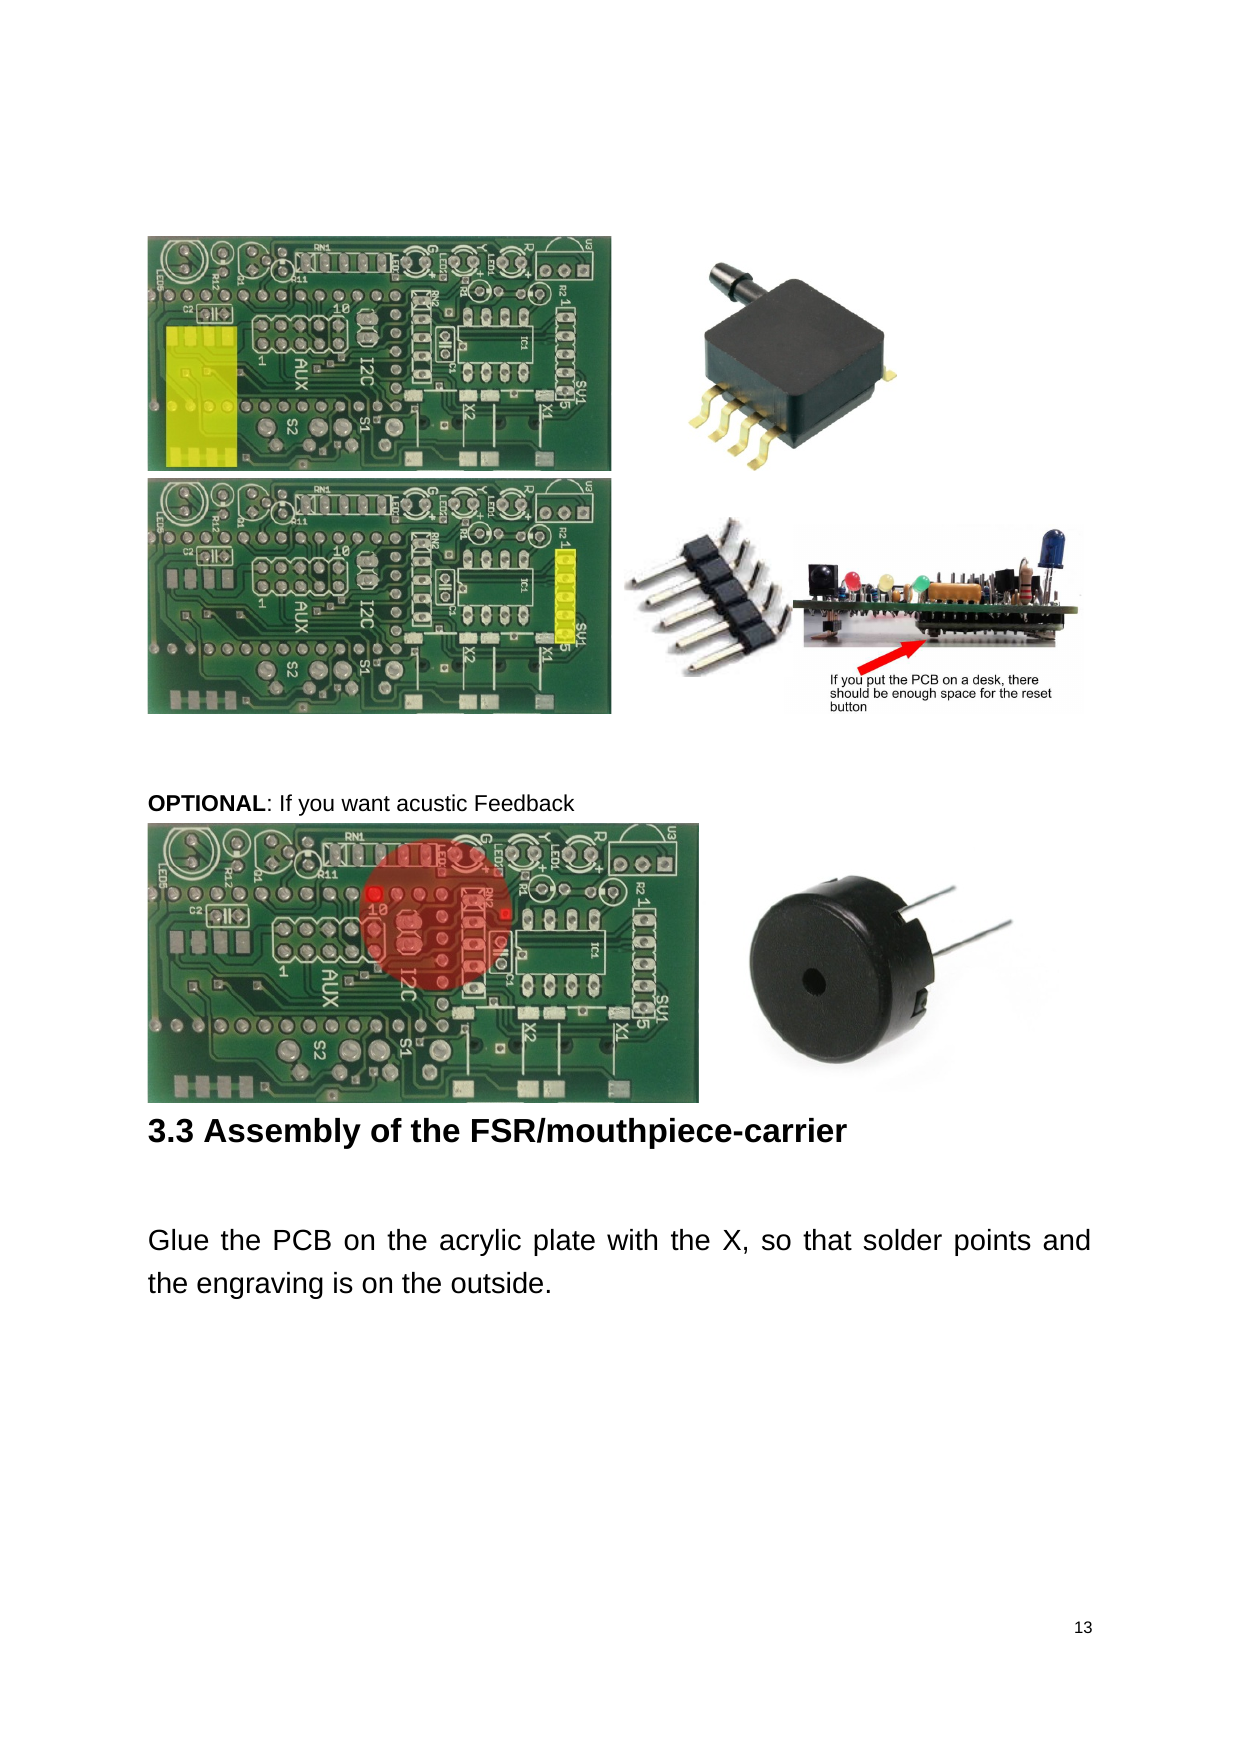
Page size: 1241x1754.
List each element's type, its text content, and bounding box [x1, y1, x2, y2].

picture [147, 478, 612, 714]
picture [147, 823, 1059, 1103]
subtitle Glue the PCB on the acrylic plate with the X, so that solder points and the engraving is on the outside. [148, 1223, 1092, 1300]
picture [687, 261, 898, 471]
subtitle 3.3 Assembly of the FSR/mouthpiece-carrier [148, 1111, 1092, 1149]
picture [623, 517, 1084, 714]
picture [147, 236, 612, 471]
text OPTIONAL: If you want acustic Feedback [148, 790, 1092, 816]
